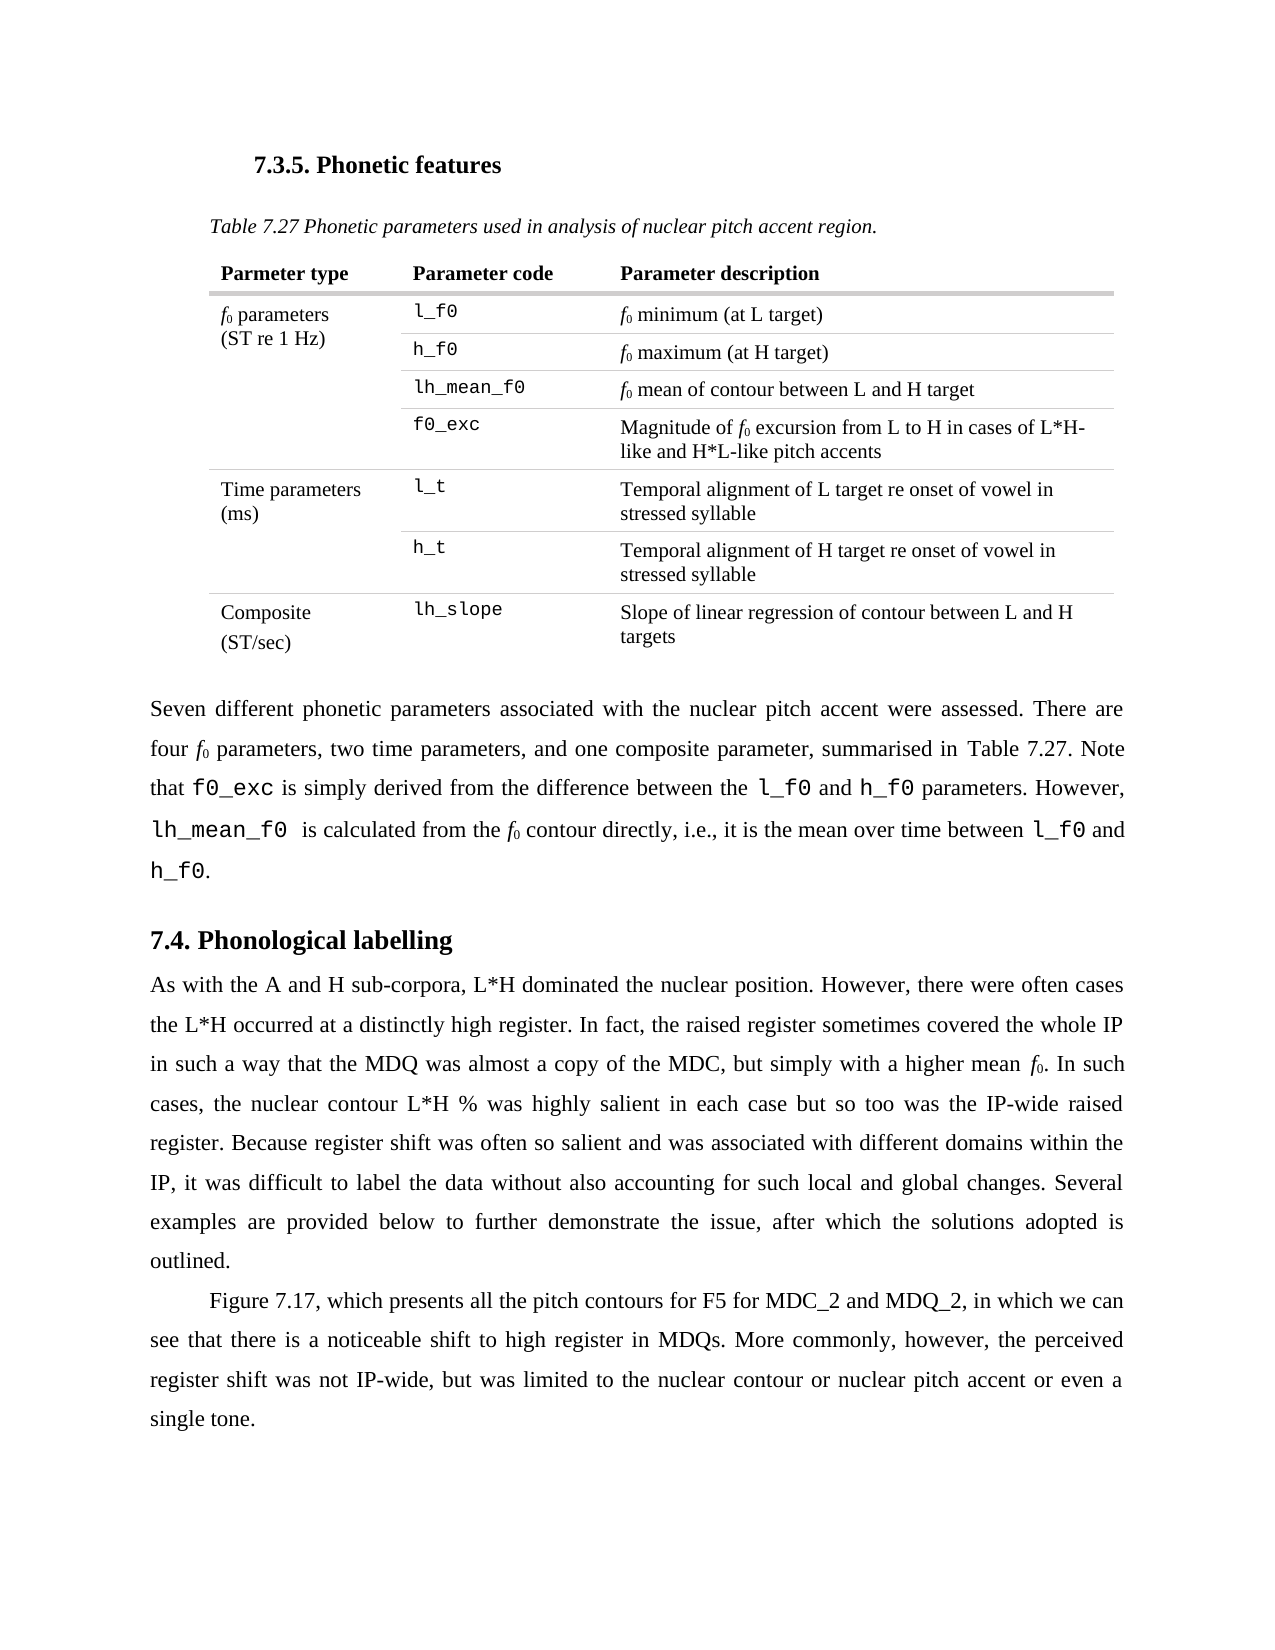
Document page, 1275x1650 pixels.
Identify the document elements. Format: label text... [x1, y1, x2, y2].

text As with the A and H sub-corpora, L*H dominated the nuclear position. However, there were often cases the L*H occurred at a distinctly high register. In fact, the raised register sometimes covered the whole IP in such a way that the MDQ was almost a copy of the MDC, but simply with a higher mean f0. In such cases, the nuclear contour L*H % was highly salient in each case but so too was the IP-wide raised register. Because register shift was often so salient and was associated with different domains within the IP, it was difficult to label the data without also accounting for such local and global changes. Several examples are provided below to further demonstrate the issue, after which the solutions adopted is outlined. [150, 971, 1125, 1274]
table_cell [198, 255, 1125, 696]
subtitle Phonological labelling [150, 924, 1125, 956]
subtitle Phonetic features [194, 150, 1125, 179]
